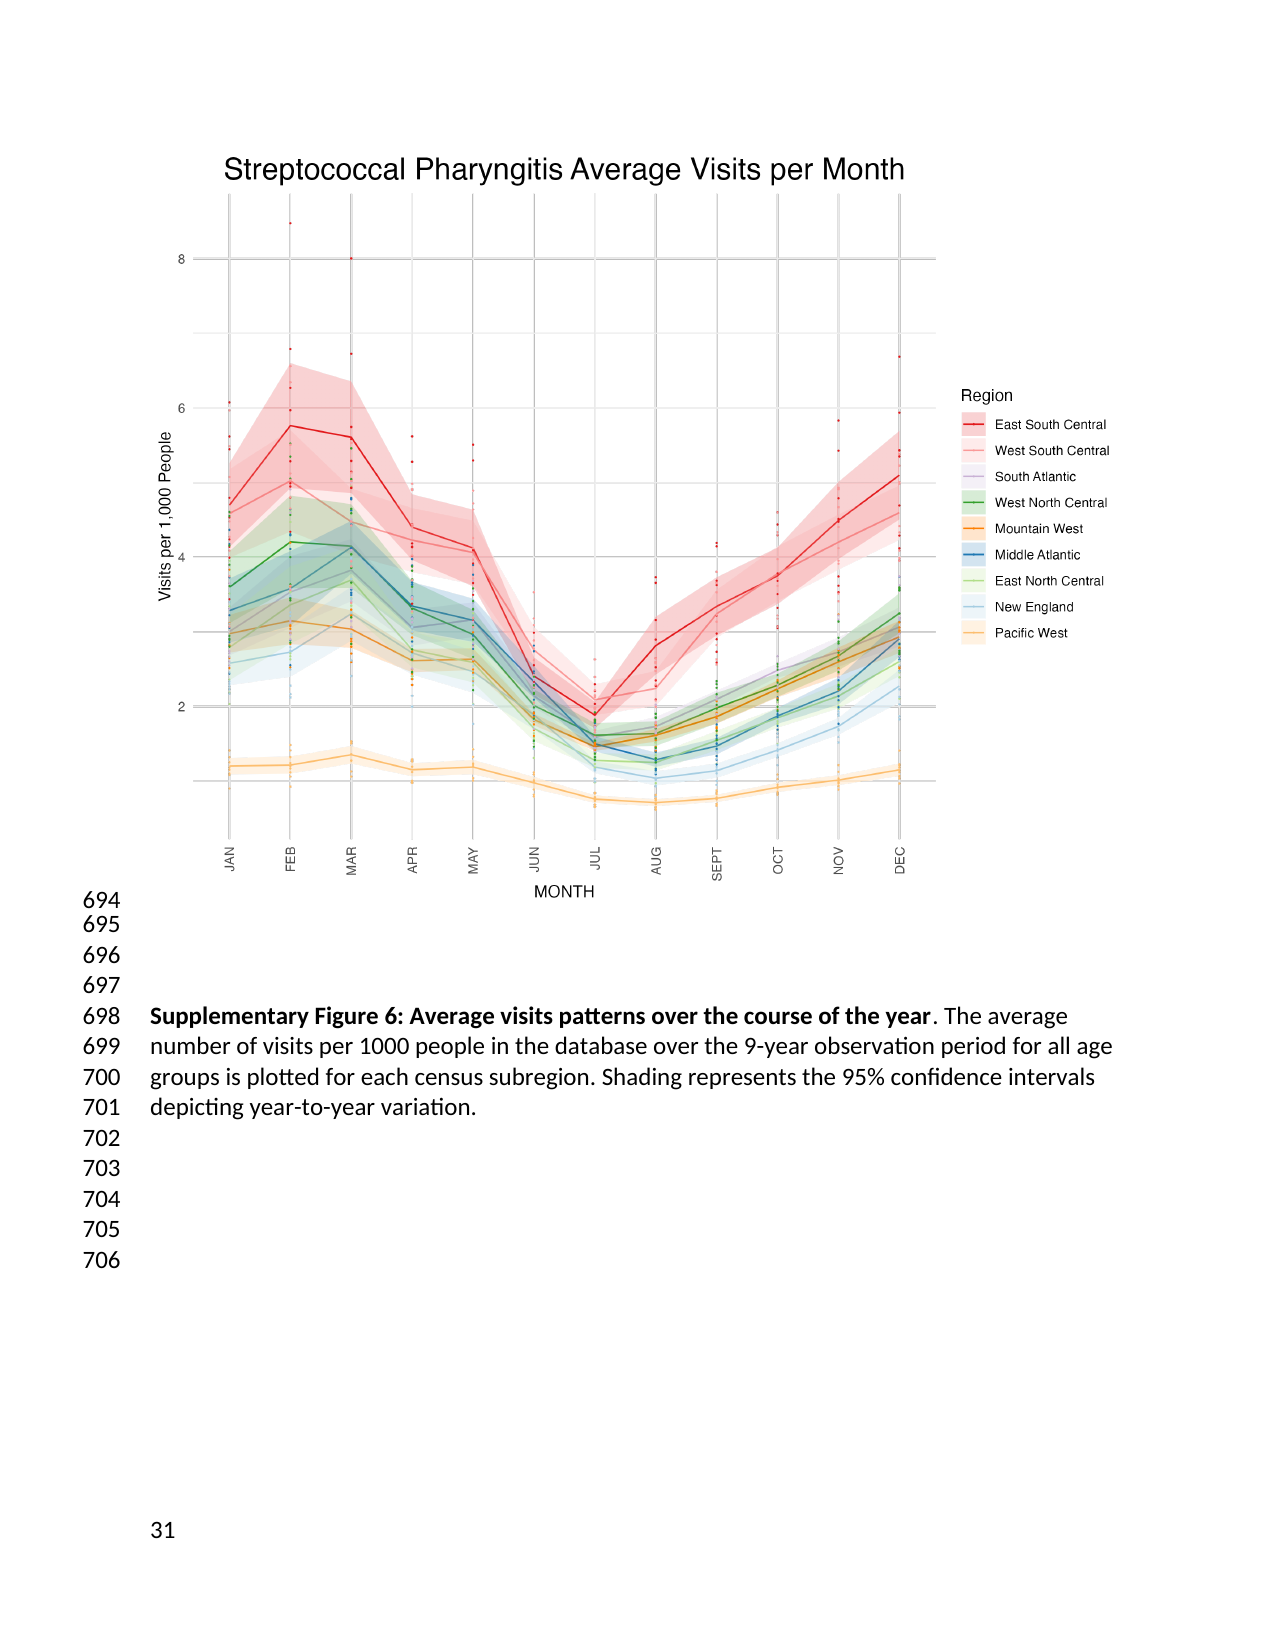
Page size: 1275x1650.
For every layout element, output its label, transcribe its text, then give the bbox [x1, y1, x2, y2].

picture [150, 150, 1125, 909]
text Supplementary Figure 6: Average visits patterns over the course of the year. The average number of visits per 1000 people in the database over the 9-year observation period for all age groups is plotted for each census subregion. Shading represents the 95% confidence intervals depicting year-to-year variation. [150, 1000, 1125, 1122]
